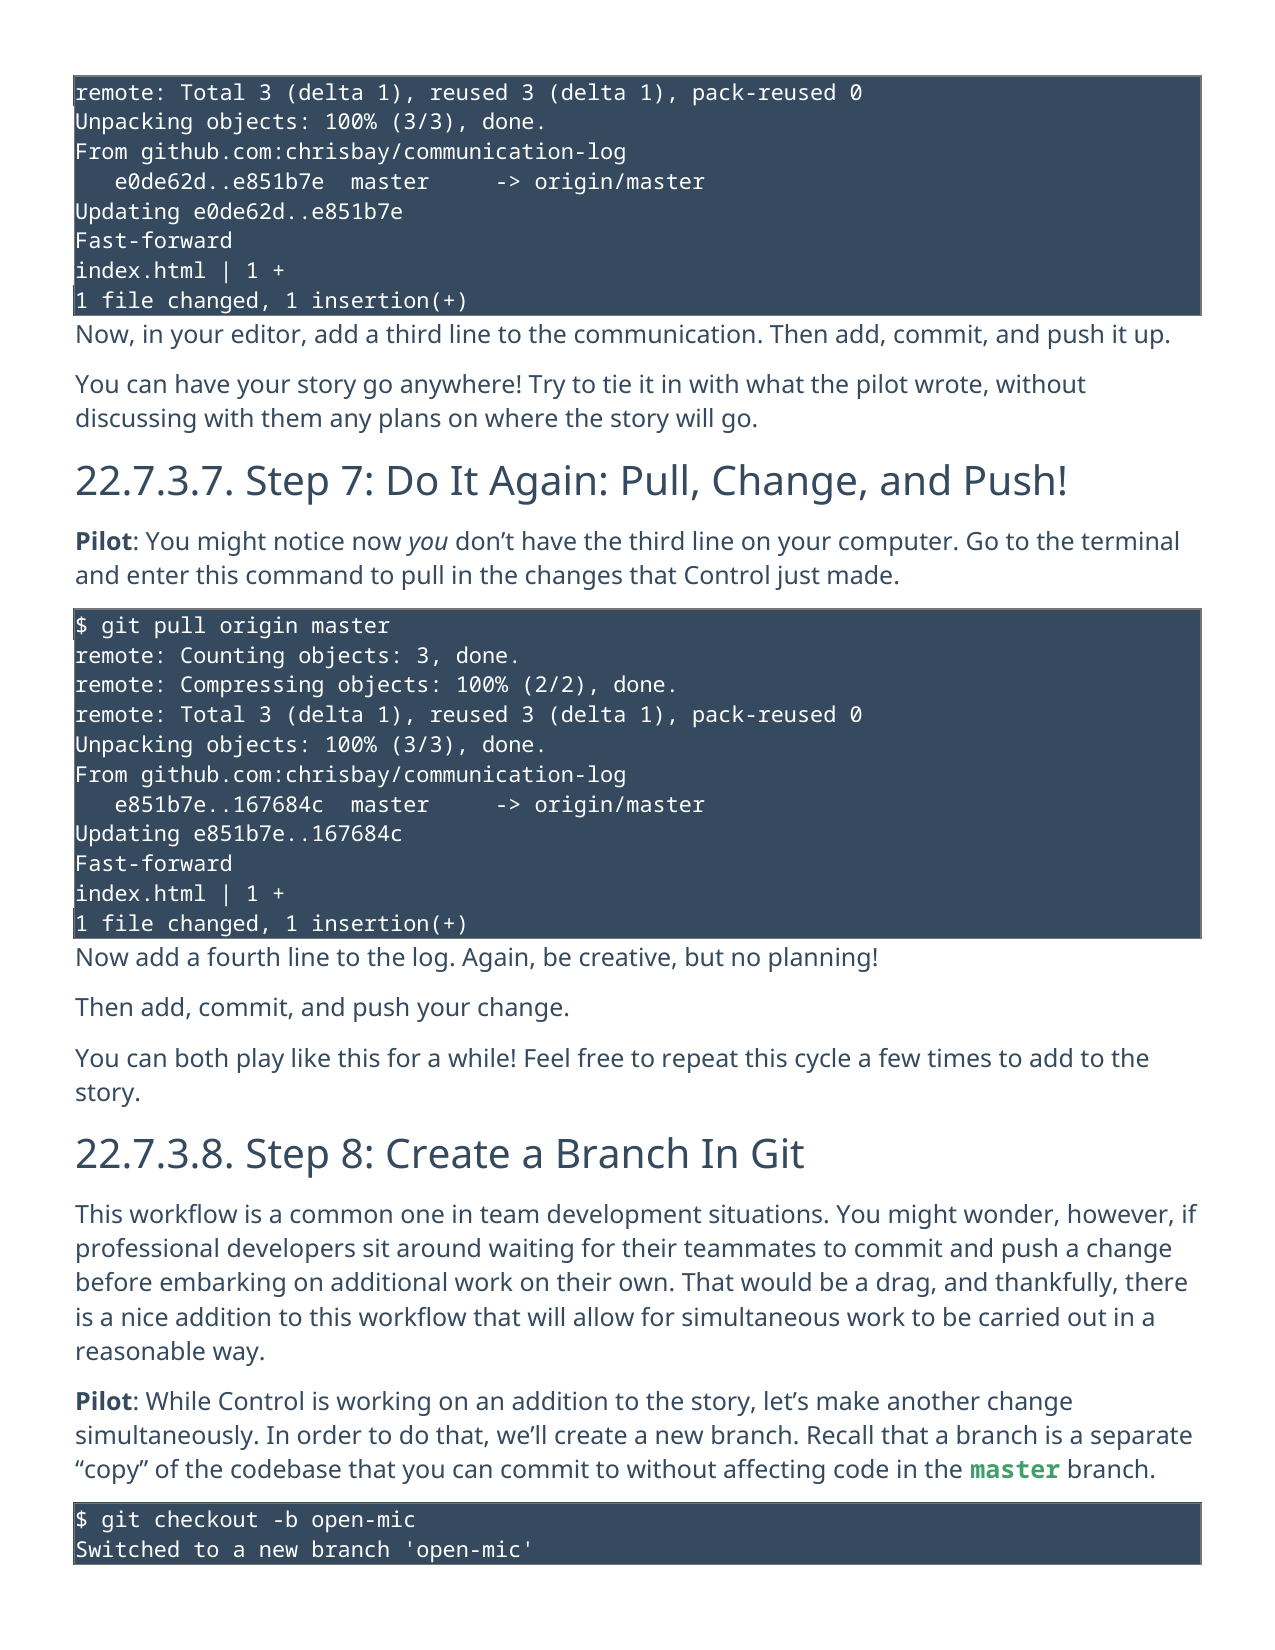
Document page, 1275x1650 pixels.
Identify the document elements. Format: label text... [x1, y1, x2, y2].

text From github.com:chrisbay/communication-log [75, 759, 1200, 789]
text remote: Counting objects: 3, done. [75, 640, 1200, 669]
text Pilot: You might notice now you don’t have the third line on your computer. Go to the terminal and enter this command to pull in the changes that Control just made. [75, 524, 1200, 592]
text remote: Total 3 (delta 1), reused 3 (delta 1), pack-reused 0 [75, 77, 1200, 106]
text 1 file changed, 1 insertion(+) [75, 283, 1200, 315]
text e851b7e..167684c master -> origin/master [75, 789, 1200, 818]
text Updating e0de62d..e851b7e [75, 196, 1200, 226]
text You can both play like this for a while! Feel free to repeat this cycle a few times to add to the story. [75, 1040, 1200, 1108]
text From github.com:chrisbay/communication-log [75, 136, 1200, 166]
text remote: Total 3 (delta 1), reused 3 (delta 1), pack-reused 0 [75, 699, 1200, 729]
text Updating e851b7e..167684c [75, 818, 1200, 848]
text Switched to a new branch 'open-mic' [75, 1532, 1200, 1564]
text index.html | 1 + [75, 255, 1200, 283]
text This workflow is a common one in team development situations. You might wonder, however, if professional developers sit around waiting for their teammates to commit and push a change before embarking on additional work on their own. That would be a drag, and thankfully, there is a nice addition to this workflow that will allow for simultaneous work to be carried out in a reasonable way. [75, 1197, 1200, 1367]
text Fast-forward [75, 848, 1200, 878]
text Pilot: While Control is working on an addition to the story, let’s make another change simultaneously. In order to do that, we’ll create a new branch. Recall that a branch is a separate “copy” of the codebase that you can commit to without affecting code in the master branch. [75, 1384, 1200, 1486]
text e0de62d..e851b7e master -> origin/master [75, 166, 1200, 196]
text Then add, commit, and push your change. [75, 990, 1200, 1024]
subtitle 22.7.3.7. Step 7: Do It Again: Pull, Change, and Push! [75, 452, 1200, 507]
text Fast-forward [75, 226, 1200, 255]
text Unpacking objects: 100% (3/3), done. [75, 106, 1200, 136]
text Now add a fourth line to the log. Again, be creative, but no planning! [75, 939, 1200, 973]
text $ git checkout -b open-mic [75, 1504, 1200, 1532]
text You can have your story go anywhere! Try to tie it in with what the pilot wrote, without discussing with them any plans on where the story will go. [75, 367, 1200, 435]
subtitle 22.7.3.8. Step 8: Create a Branch In Git [75, 1125, 1200, 1180]
text remote: Compressing objects: 100% (2/2), done. [75, 669, 1200, 699]
text index.html | 1 + [75, 878, 1200, 906]
text Now, in your editor, add a third line to the communication. Then add, commit, and push it up. [75, 316, 1200, 351]
text 1 file changed, 1 insertion(+) [75, 906, 1200, 938]
text Unpacking objects: 100% (3/3), done. [75, 729, 1200, 759]
text $ git pull origin master [75, 610, 1200, 640]
